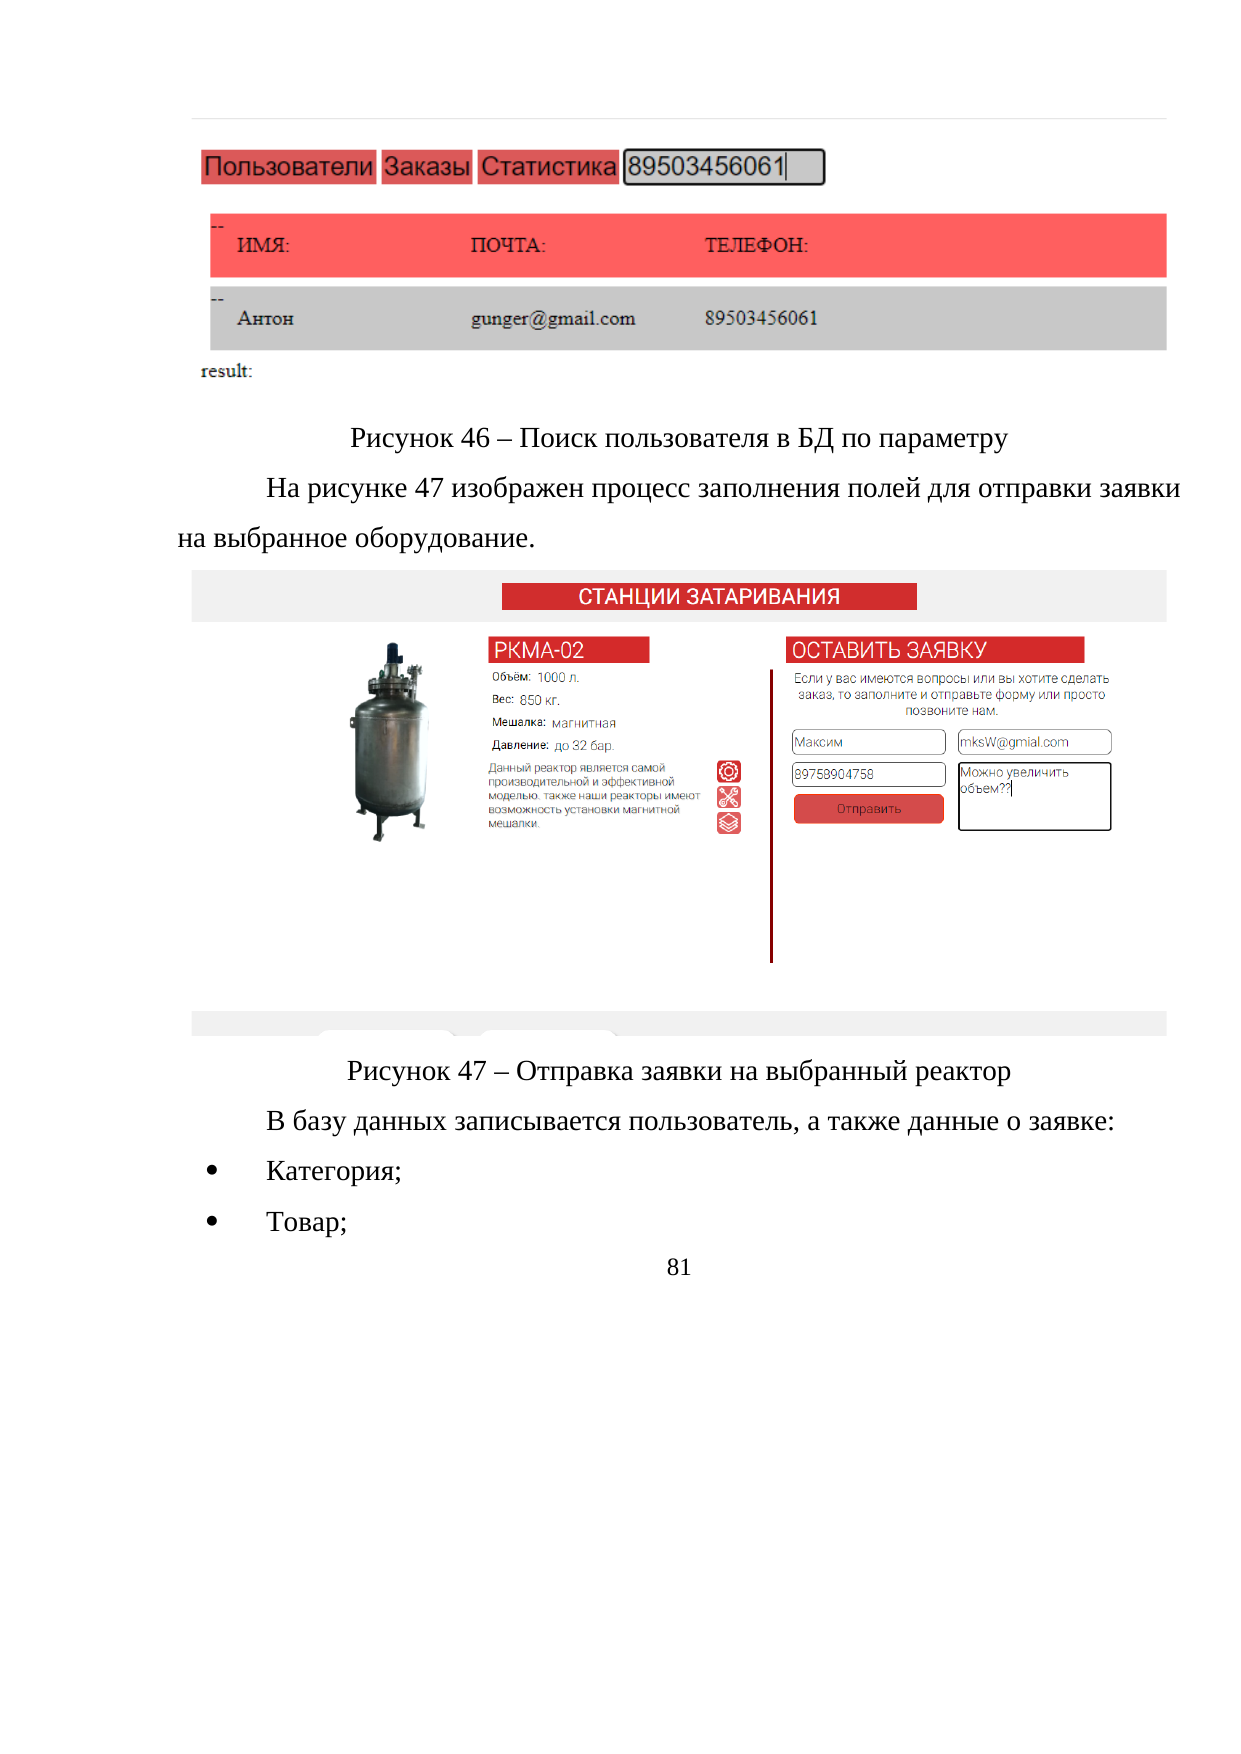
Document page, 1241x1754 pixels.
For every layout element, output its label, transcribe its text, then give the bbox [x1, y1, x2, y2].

text Товар; [207, 1204, 1181, 1237]
picture [191, 118, 1167, 404]
text Рисунок 47 – Отправка заявки на выбранный реактор [177, 1053, 1181, 1086]
picture [191, 570, 1167, 1036]
text Категория; [207, 1153, 1181, 1187]
text Рисунок 46 – Поиск пользователя в БД по параметру [177, 420, 1181, 453]
text На рисунке 47 изображен процесс заполнения полей для отправки заявки на выбранное оборудование. [177, 470, 1181, 554]
text В базу данных записывается пользователь, а также данные о заявке: [177, 1103, 1181, 1136]
